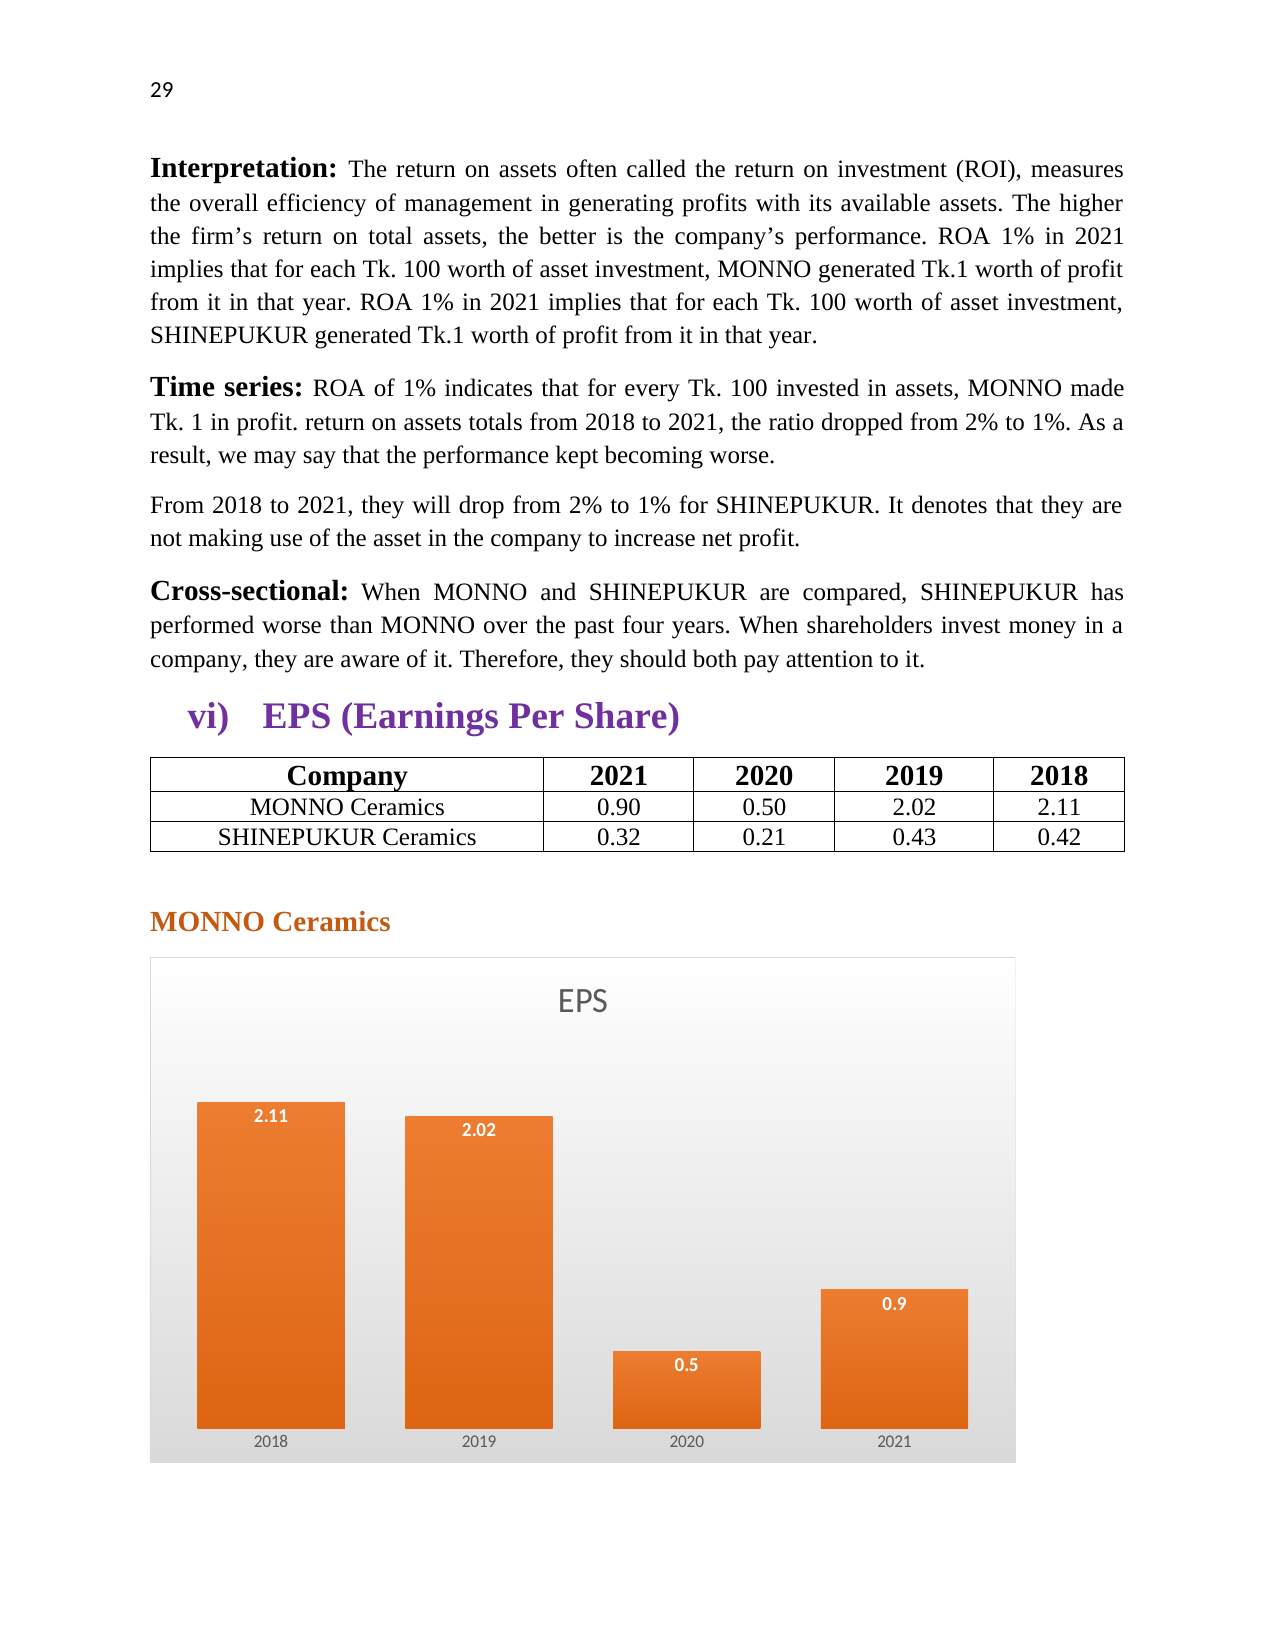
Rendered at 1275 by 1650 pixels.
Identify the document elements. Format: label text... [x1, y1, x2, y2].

text From 2018 to 2021, they will drop from 2% to 1% for SHINEPUKUR. It denotes that they are not making use of the asset in the company to increase net profit. [150, 490, 1125, 552]
table_cell 2.11 [994, 792, 1124, 821]
table_cell 0.21 [694, 822, 834, 851]
table_cell 0.90 [544, 792, 693, 821]
table_header 2019 [835, 758, 993, 791]
table_header 2021 [544, 758, 693, 791]
table_cell 0.42 [994, 822, 1124, 851]
table_cell SHINEPUKUR Ceramics [151, 822, 543, 851]
text Interpretation: The return on assets often called the return on investment (ROI), measures the overall efficiency of management in generating profits with its available assets. The higher the firm’s return on total assets, the better is the company’s performance. ROA 1% in 2021 implies that for each Tk. 100 worth of asset investment, MONNO generated Tk.1 worth of profit from it in that year. ROA 1% in 2021 implies that for each Tk. 100 worth of asset investment, SHINEPUKUR generated Tk.1 worth of profit from it in that year. [150, 150, 1125, 349]
list EPS (Earnings Per Share) [187, 693, 1125, 736]
table_header 2018 [994, 758, 1124, 791]
table_cell MONNO Ceramics [151, 792, 543, 821]
text Cross-sectional: When MONNO and SHINEPUKUR are compared, SHINEPUKUR has performed worse than MONNO over the past four years. When shareholders invest money in a company, they are aware of it. Therefore, they should both pay attention to it. [150, 573, 1125, 672]
table_cell 2.02 [835, 792, 993, 821]
text Time series: ROA of 1% indicates that for every Tk. 100 invested in assets, MONNO made Tk. 1 in profit. return on assets totals from 2018 to 2021, the ratio dropped from 2% to 1%. As a result, we may say that the performance kept becoming worse. [150, 369, 1125, 469]
table_cell 0.43 [835, 822, 993, 851]
table_cell 0.50 [694, 792, 834, 821]
table_header Company [151, 758, 543, 791]
text MONNO Ceramics [150, 904, 1125, 938]
table_cell 0.32 [544, 822, 693, 851]
table_header 2020 [694, 758, 834, 791]
